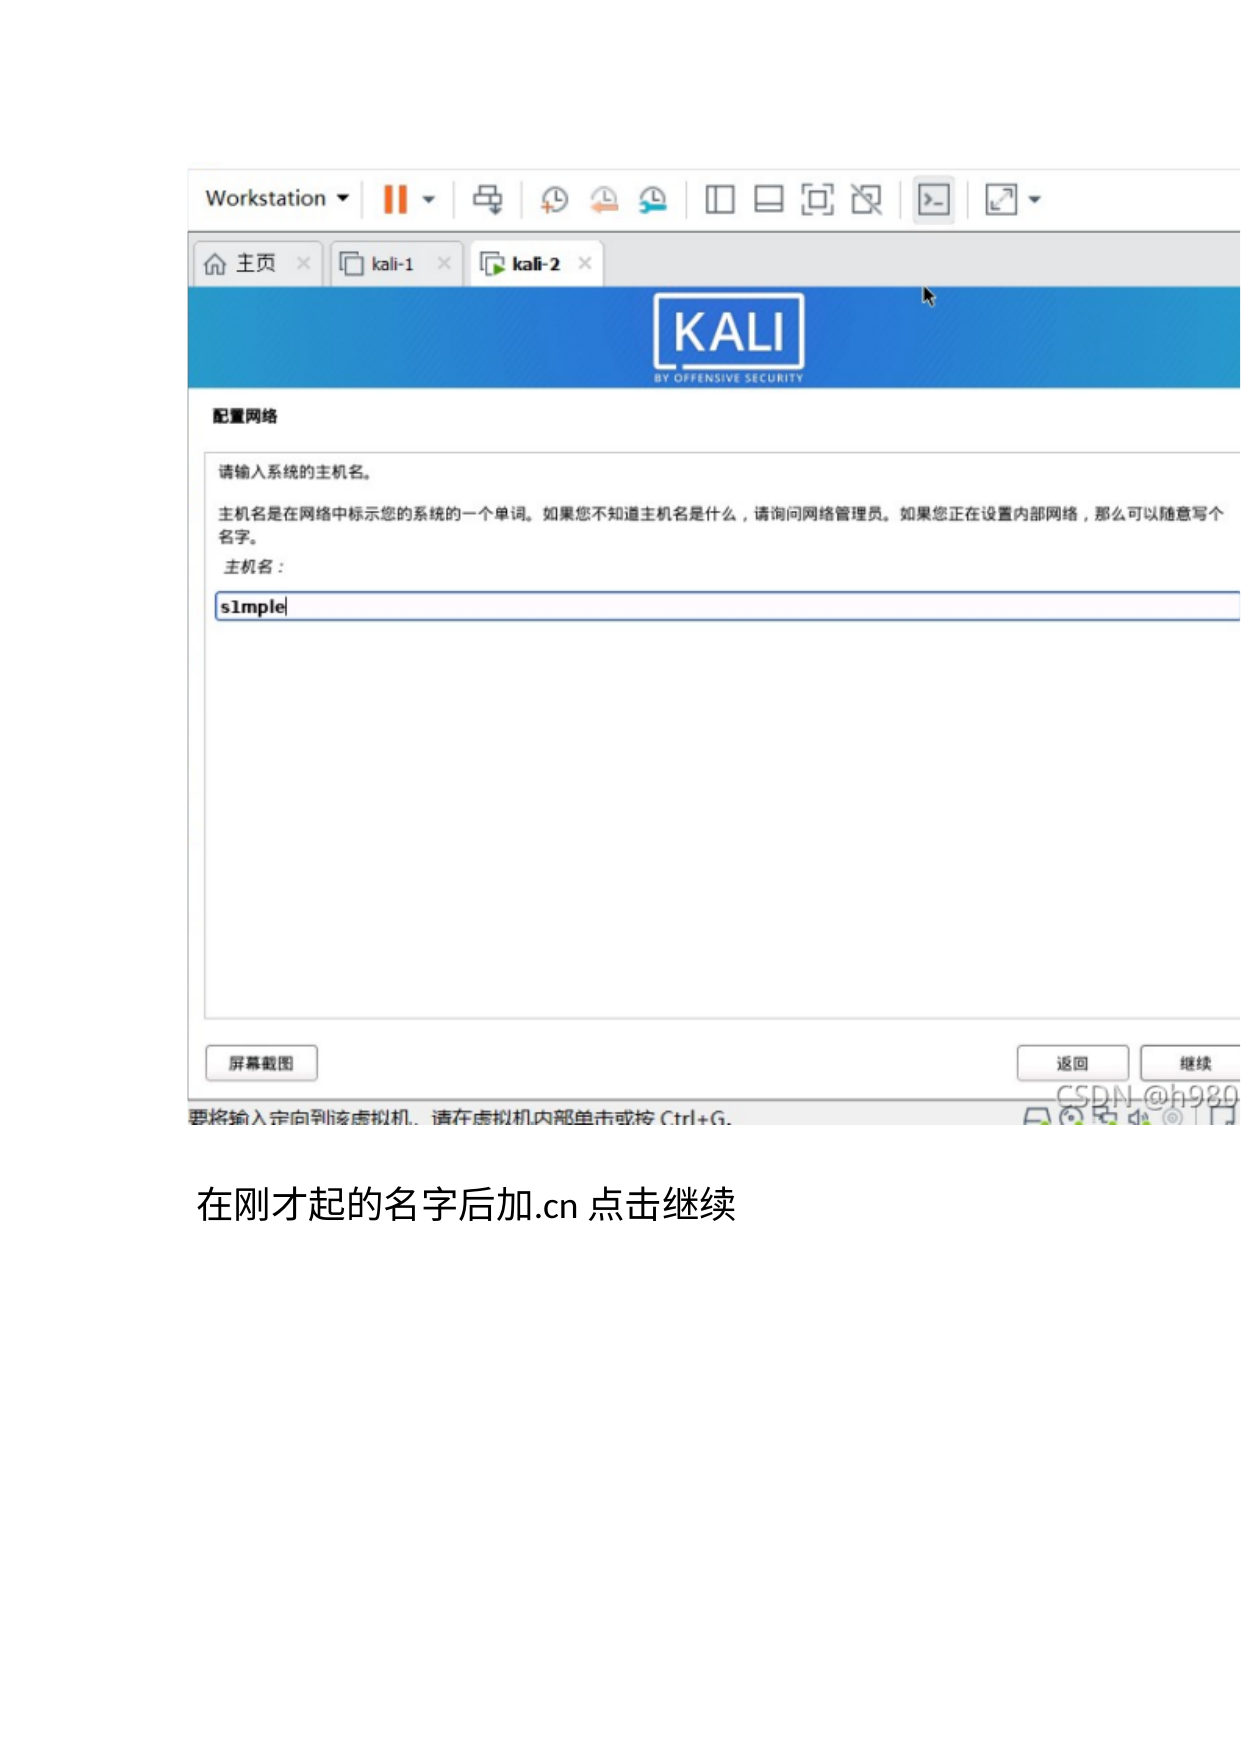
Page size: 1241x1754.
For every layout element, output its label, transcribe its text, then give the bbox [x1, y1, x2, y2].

picture [187, 162, 1241, 1125]
text 在刚才起的名字后加.cn 点击继续 [187, 1169, 1053, 1234]
